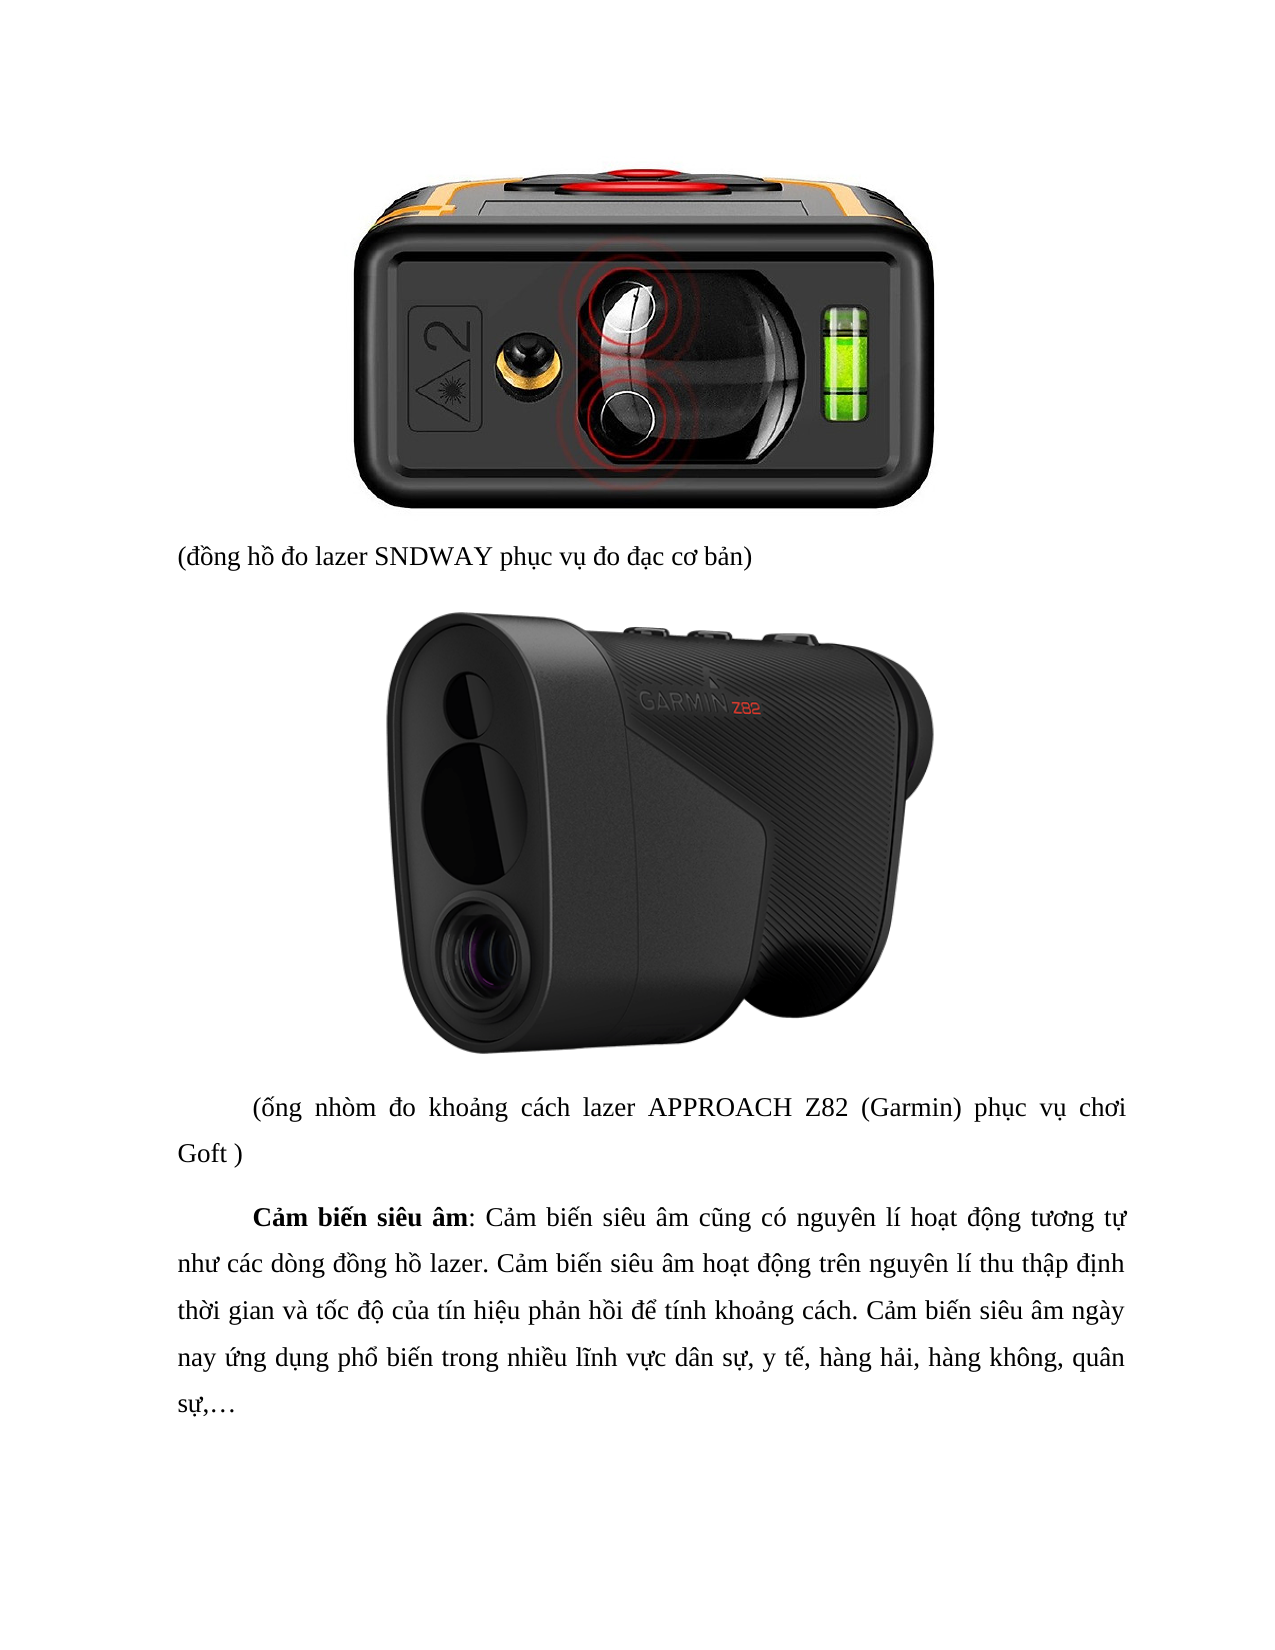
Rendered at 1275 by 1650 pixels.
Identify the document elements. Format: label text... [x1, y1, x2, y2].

text (đồng hồ đo lazer SNDWAY phục vụ đo đạc cơ bản) [177, 541, 1127, 572]
text Cảm biến siêu âm: Cảm biến siêu âm cũng có nguyên lí hoạt động tương tự như các dòng đồng hồ lazer. Cảm biến siêu âm hoạt động trên nguyên lí thu thập định thời gian và tốc độ của tín hiệu phản hồi để tính khoảng cách. Cảm biến siêu âm ngày nay ứng dụng phổ biến trong nhiều lĩnh vực dân sự, y tế, hàng hải, hàng không, quân sự,… [177, 1201, 1127, 1419]
picture [351, 590, 953, 1072]
picture [317, 147, 988, 522]
text (ống nhòm đo khoảng cách lazer APPROACH Z82 (Garmin) phục vụ chơi Goft ) [177, 1091, 1127, 1169]
